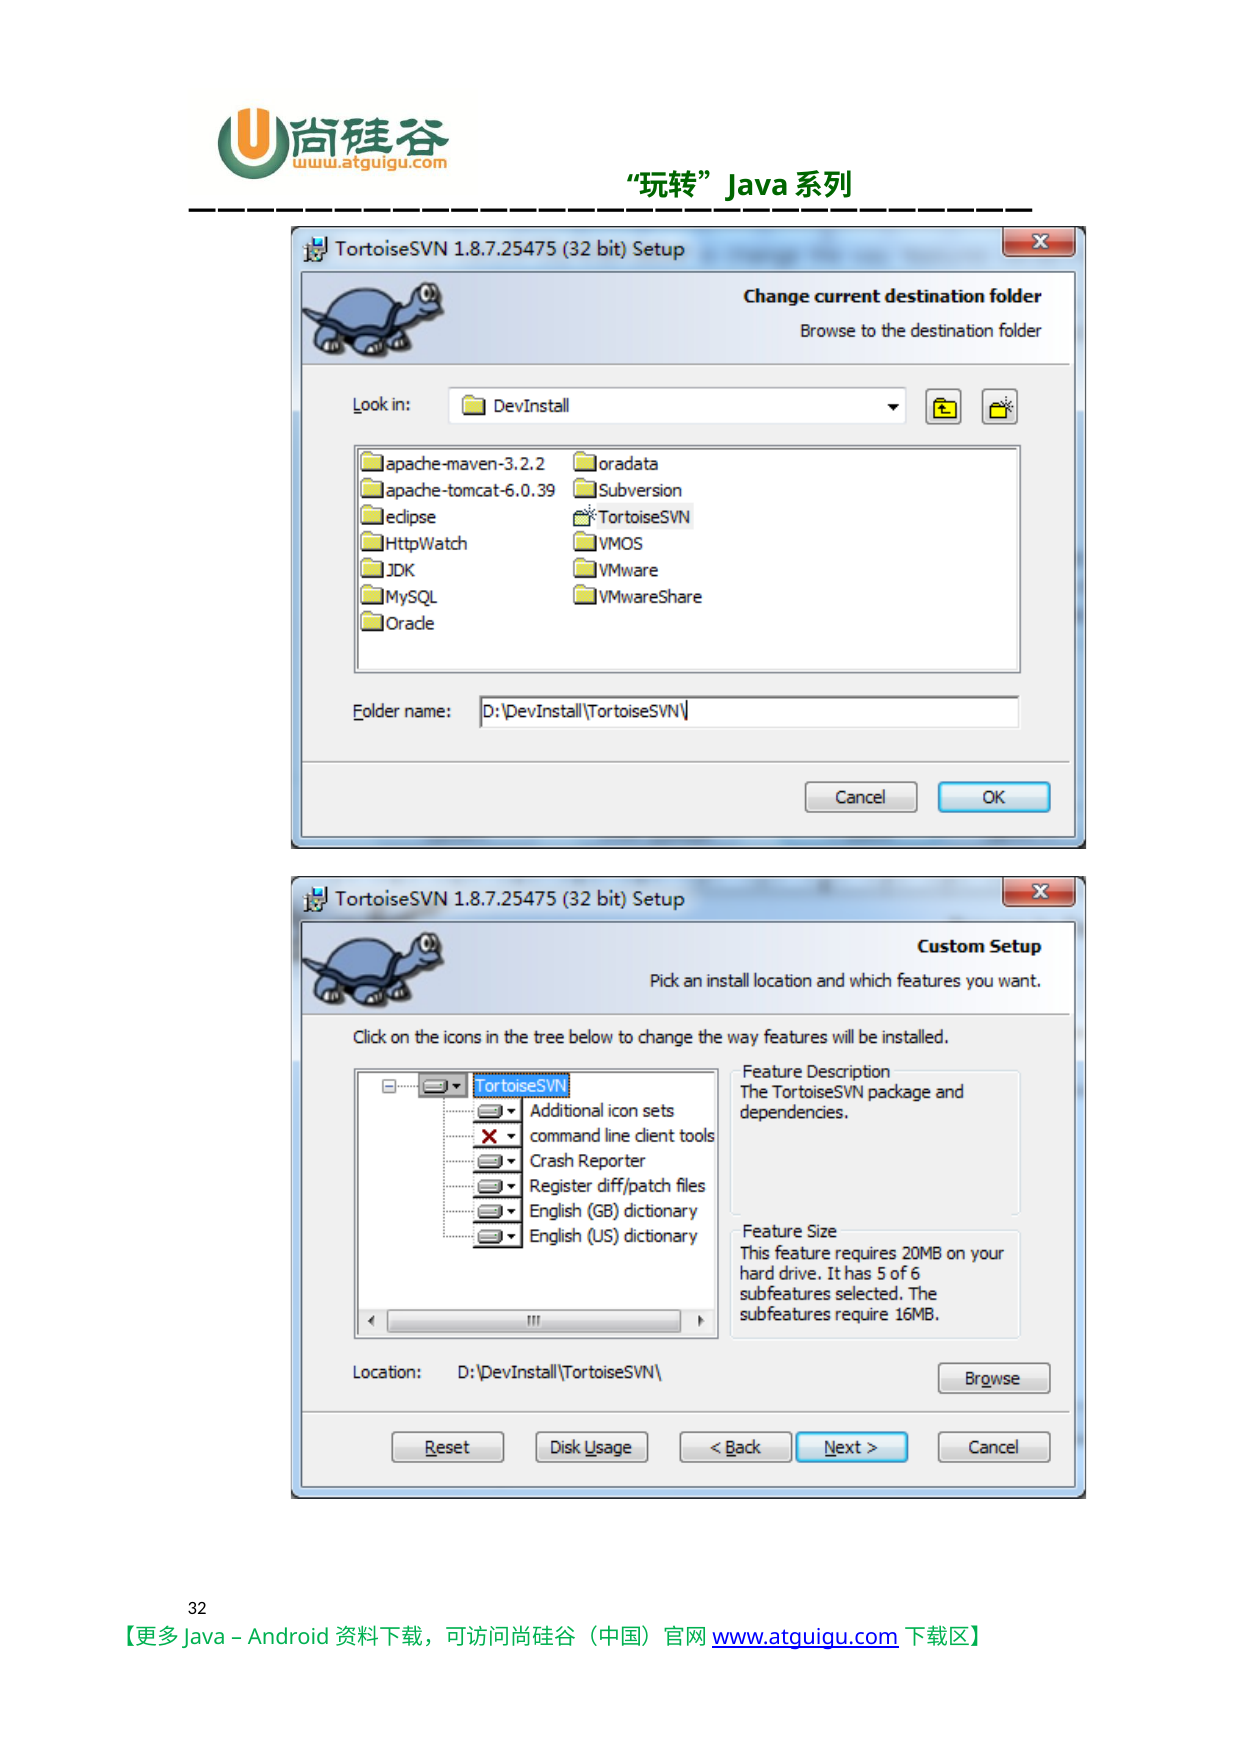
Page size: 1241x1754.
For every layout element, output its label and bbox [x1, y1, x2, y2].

picture [187, 88, 479, 195]
picture [290, 876, 1087, 1499]
picture [290, 226, 1087, 849]
